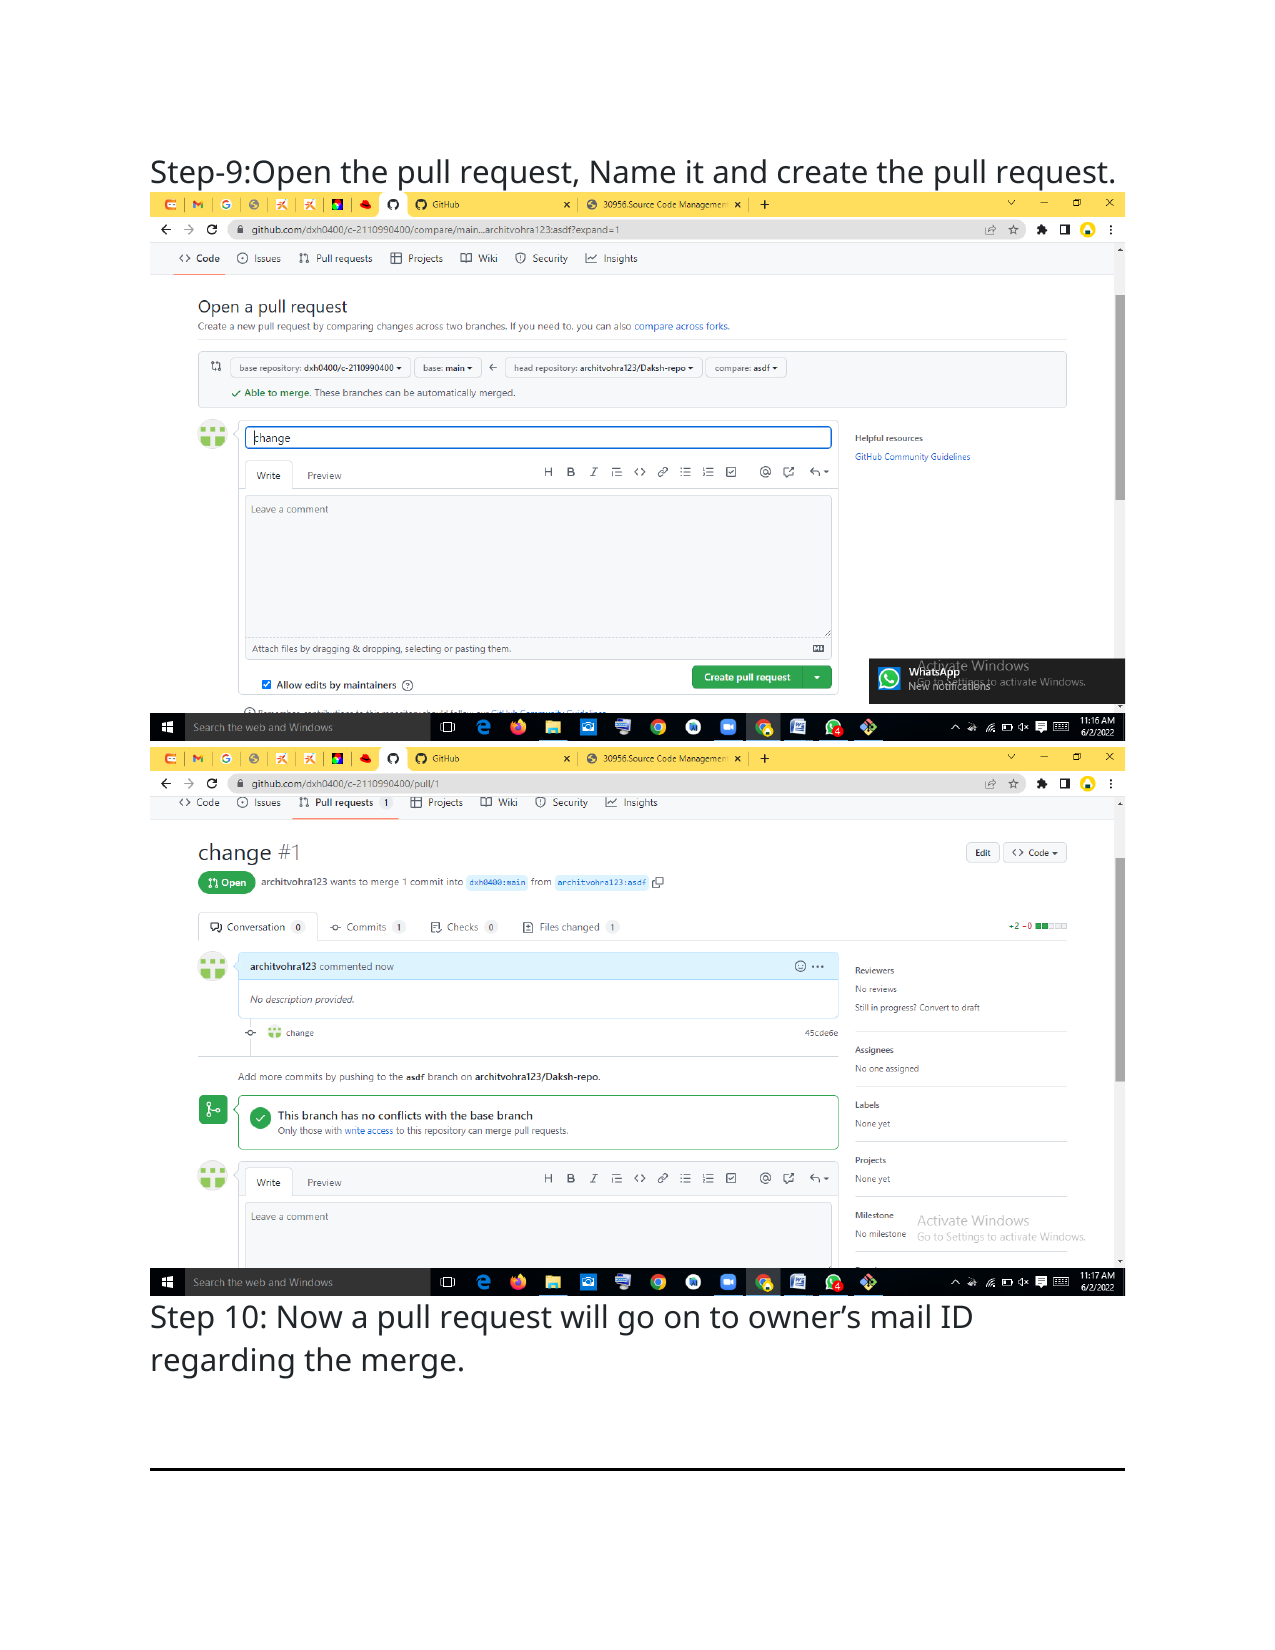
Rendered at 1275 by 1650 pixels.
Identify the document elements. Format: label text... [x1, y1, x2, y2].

text Step-9:Open the pull request, Name it and create the pull request. [150, 150, 1125, 192]
picture [150, 747, 1125, 1296]
text Step 10: Now a pull request will go on to owner’s mail ID regarding the merge. [150, 1296, 1125, 1381]
picture [150, 192, 1125, 741]
